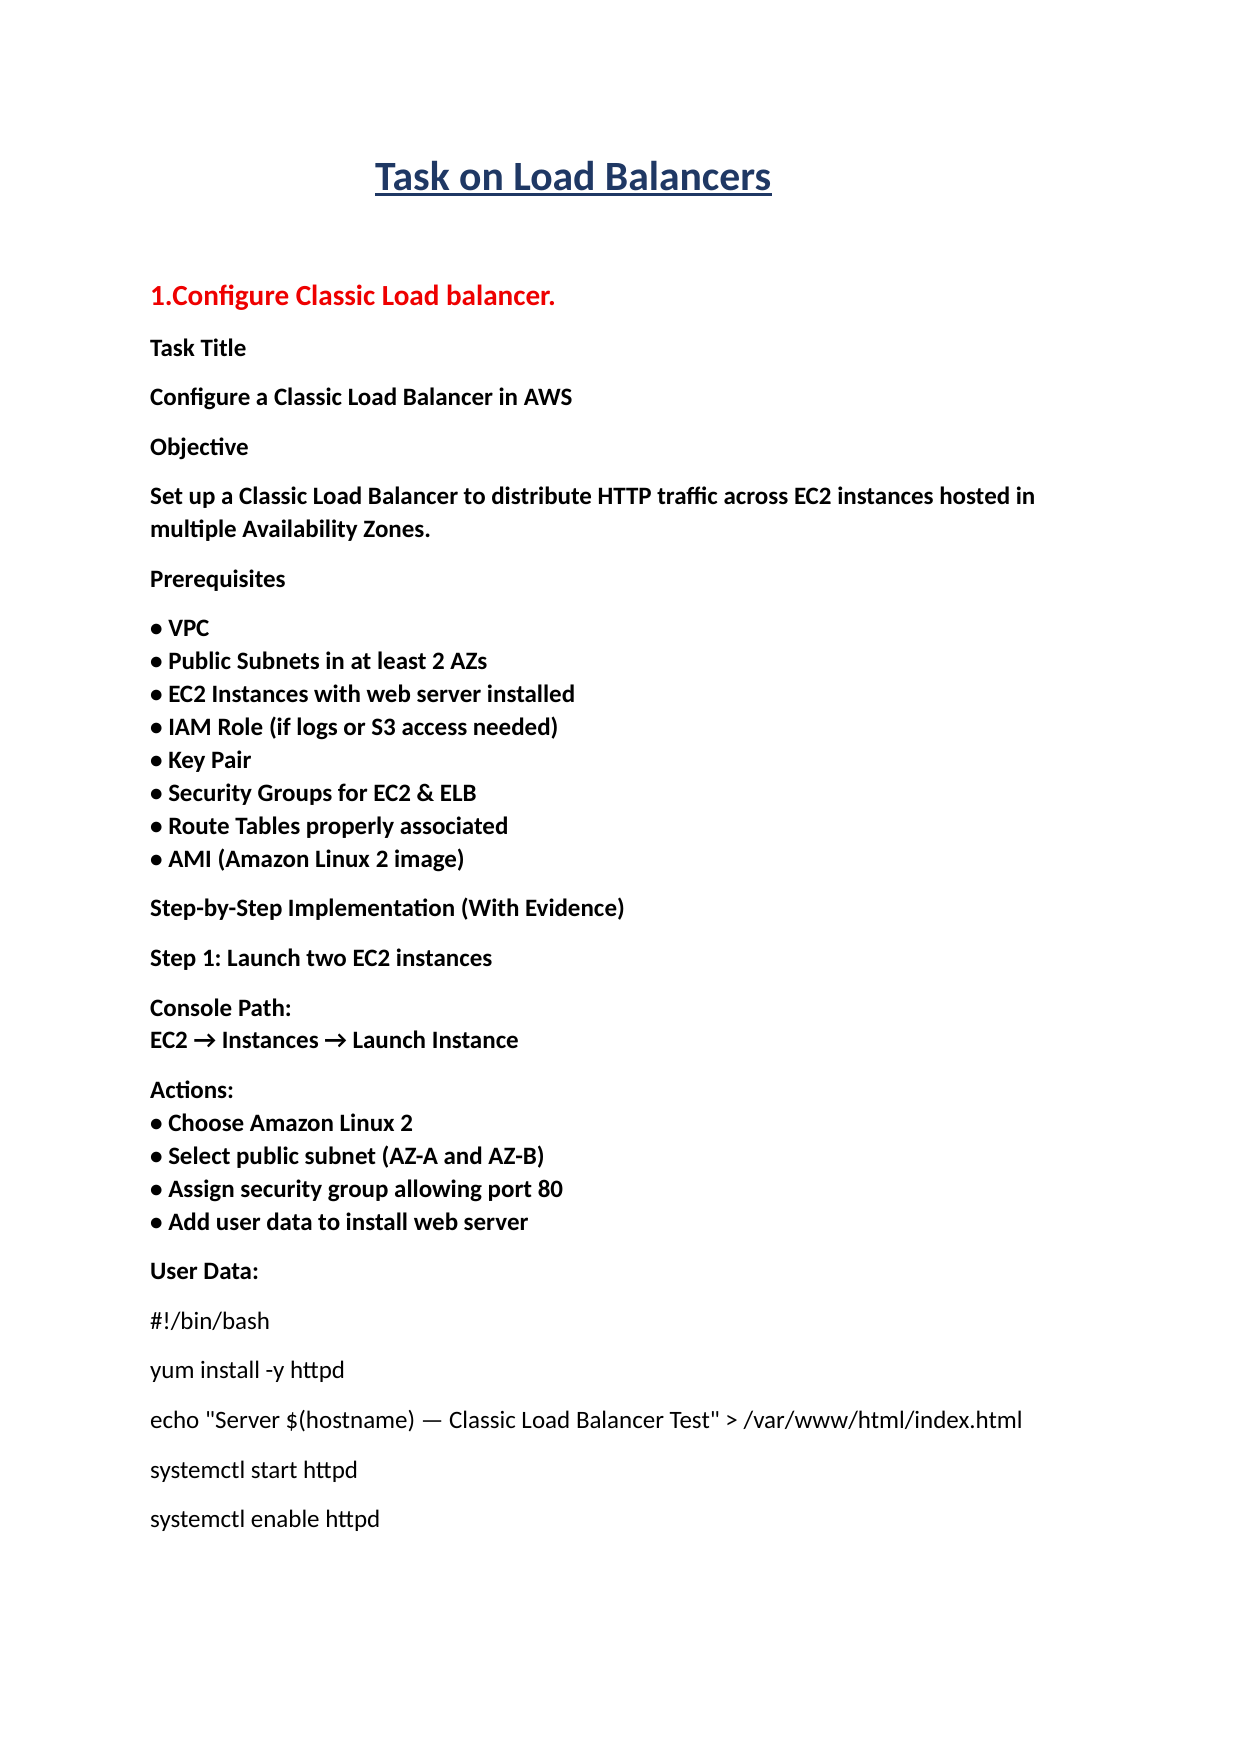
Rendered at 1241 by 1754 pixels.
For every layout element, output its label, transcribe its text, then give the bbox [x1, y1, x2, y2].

text echo "Server $(hostname) — Classic Load Balancer Test" > /var/www/html/index.html [150, 1404, 1090, 1435]
text Task on Load Balancers [150, 150, 1090, 201]
text • VPC • Public Subnets in at least 2 AZs • EC2 Instances with web server installed • IAM Role (if logs or S3 access needed) • Key Pair • Security Groups for EC2 & ELB • Route Tables properly associated • AMI (Amazon Linux 2 image) [150, 613, 1090, 873]
text Configure a Classic Load Balancer in AWS [150, 381, 1090, 412]
text systemctl enable httpd [150, 1503, 1090, 1534]
text Step 1: Launch two EC2 instances [150, 942, 1090, 973]
text Actions: • Choose Amazon Linux 2 • Select public subnet (AZ-A and AZ-B) • Assign security group allowing port 80 • Add user data to install web server [150, 1074, 1090, 1236]
text Task Title [150, 332, 1090, 362]
text yum install -y httpd [150, 1355, 1090, 1385]
text Console Path: EC2 → Instances → Launch Instance [150, 992, 1090, 1055]
text systemctl start httpd [150, 1454, 1090, 1484]
text 1.Configure Classic Load balancer. [150, 277, 1090, 312]
text #!/bin/bash [150, 1305, 1090, 1336]
text Objective [150, 431, 1090, 461]
text User Data: [150, 1256, 1090, 1286]
text Prerequisites [150, 563, 1090, 593]
text Set up a Classic Load Balancer to distribute HTTP traffic across EC2 instances hosted in multiple Availability Zones. [150, 481, 1090, 544]
text Step-by-Step Implementation (With Evidence) [150, 893, 1090, 923]
